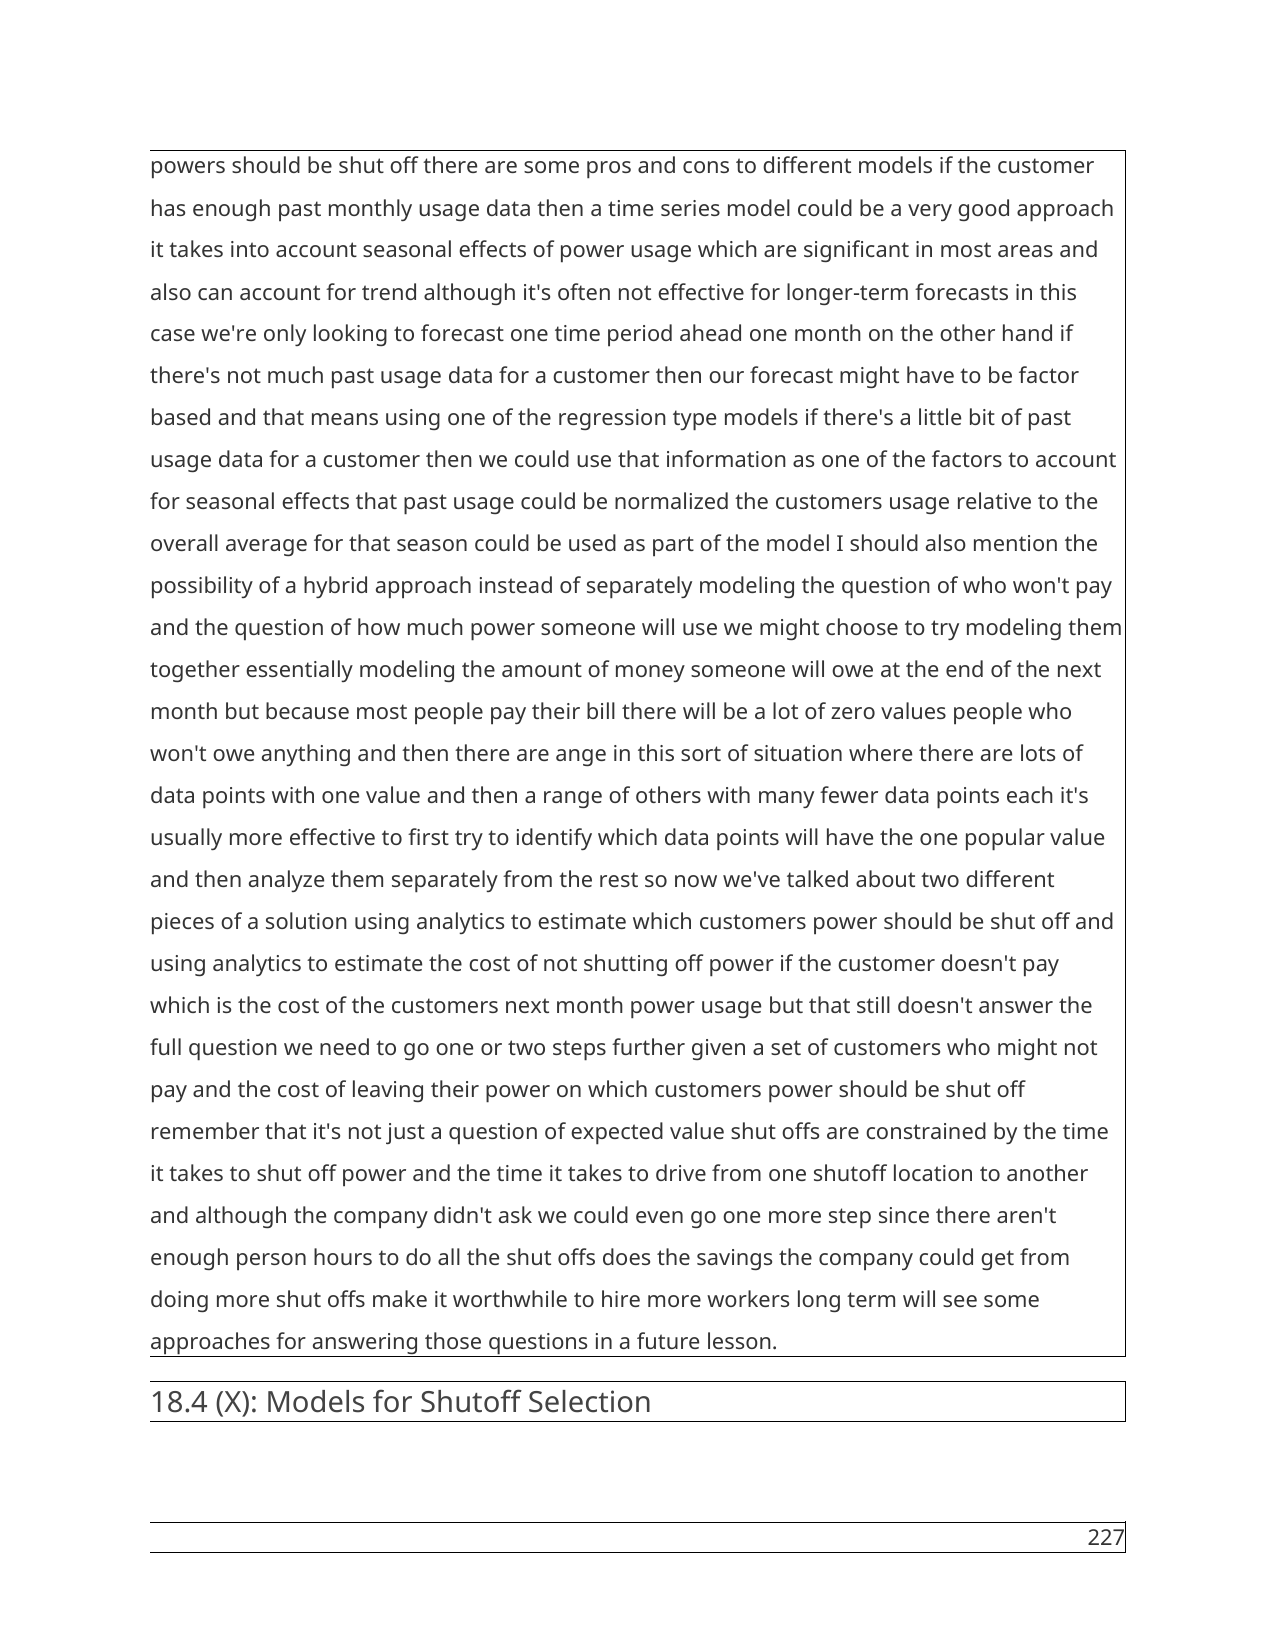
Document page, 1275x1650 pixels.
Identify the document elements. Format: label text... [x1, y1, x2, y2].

subtitle 18.4 (X): Models for Shutoff Selection [150, 1382, 1125, 1421]
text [150, 151, 1125, 1356]
